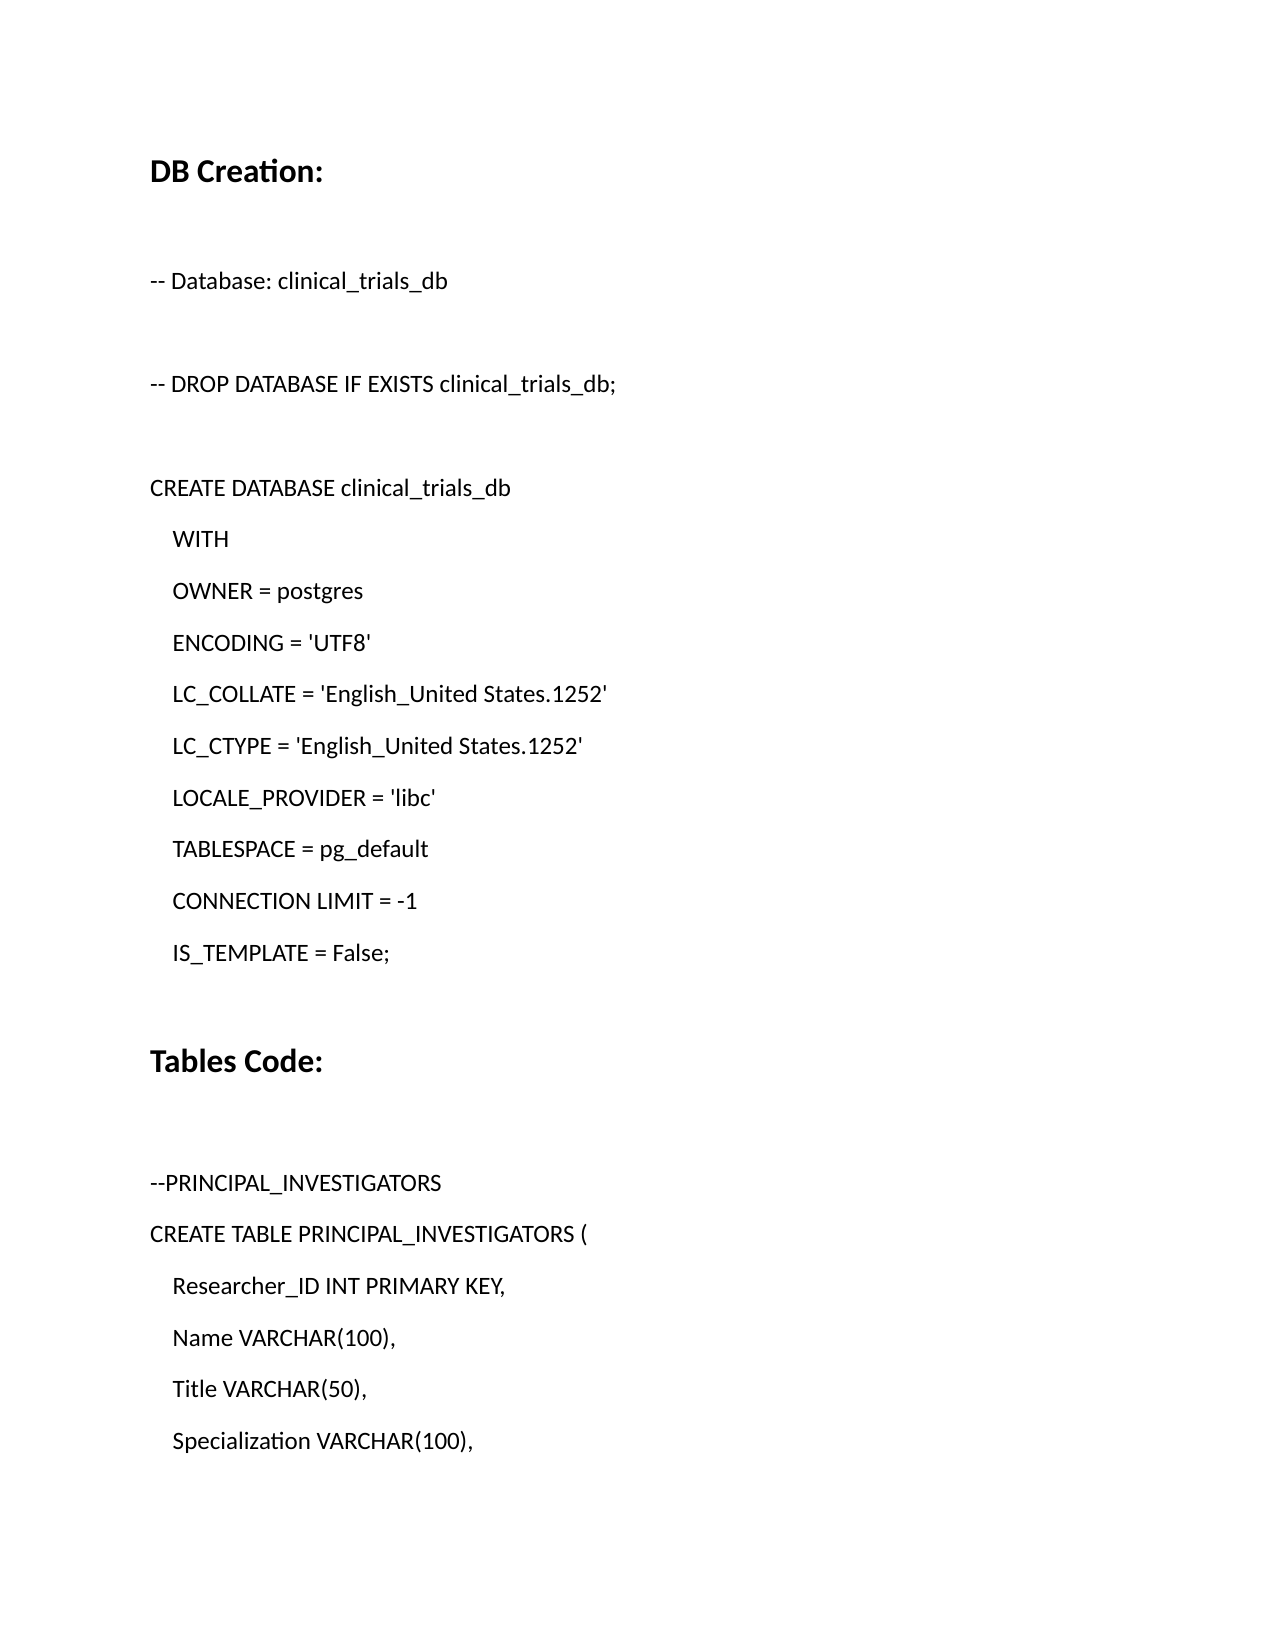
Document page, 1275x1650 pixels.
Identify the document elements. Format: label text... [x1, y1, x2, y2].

text LC_COLLATE = 'English_United States.1252' [150, 678, 1125, 709]
text Specialization VARCHAR(100), [150, 1425, 1125, 1456]
text ENCODING = 'UTF8' [150, 627, 1125, 657]
text CONNECTION LIMIT = -1 [150, 885, 1125, 916]
text WITH [150, 523, 1125, 554]
text -- Database: clinical_trials_db [150, 265, 1125, 296]
text Title VARCHAR(50), [150, 1374, 1125, 1404]
text CREATE TABLE PRINCIPAL_INVESTIGATORS ( [150, 1219, 1125, 1249]
text Tables Code: [150, 1040, 1125, 1081]
text OWNER = postgres [150, 575, 1125, 606]
text CREATE DATABASE clinical_trials_db [150, 472, 1125, 502]
text IS_TEMPLATE = False; [150, 937, 1125, 967]
text DB Creation: [150, 150, 1125, 191]
text Name VARCHAR(100), [150, 1322, 1125, 1352]
text LC_CTYPE = 'English_United States.1252' [150, 730, 1125, 761]
text Researcher_ID INT PRIMARY KEY, [150, 1270, 1125, 1301]
text TABLESPACE = pg_default [150, 833, 1125, 864]
text --PRINCIPAL_INVESTIGATORS [150, 1167, 1125, 1197]
text -- DROP DATABASE IF EXISTS clinical_trials_db; [150, 368, 1125, 399]
text LOCALE_PROVIDER = 'libc' [150, 782, 1125, 812]
